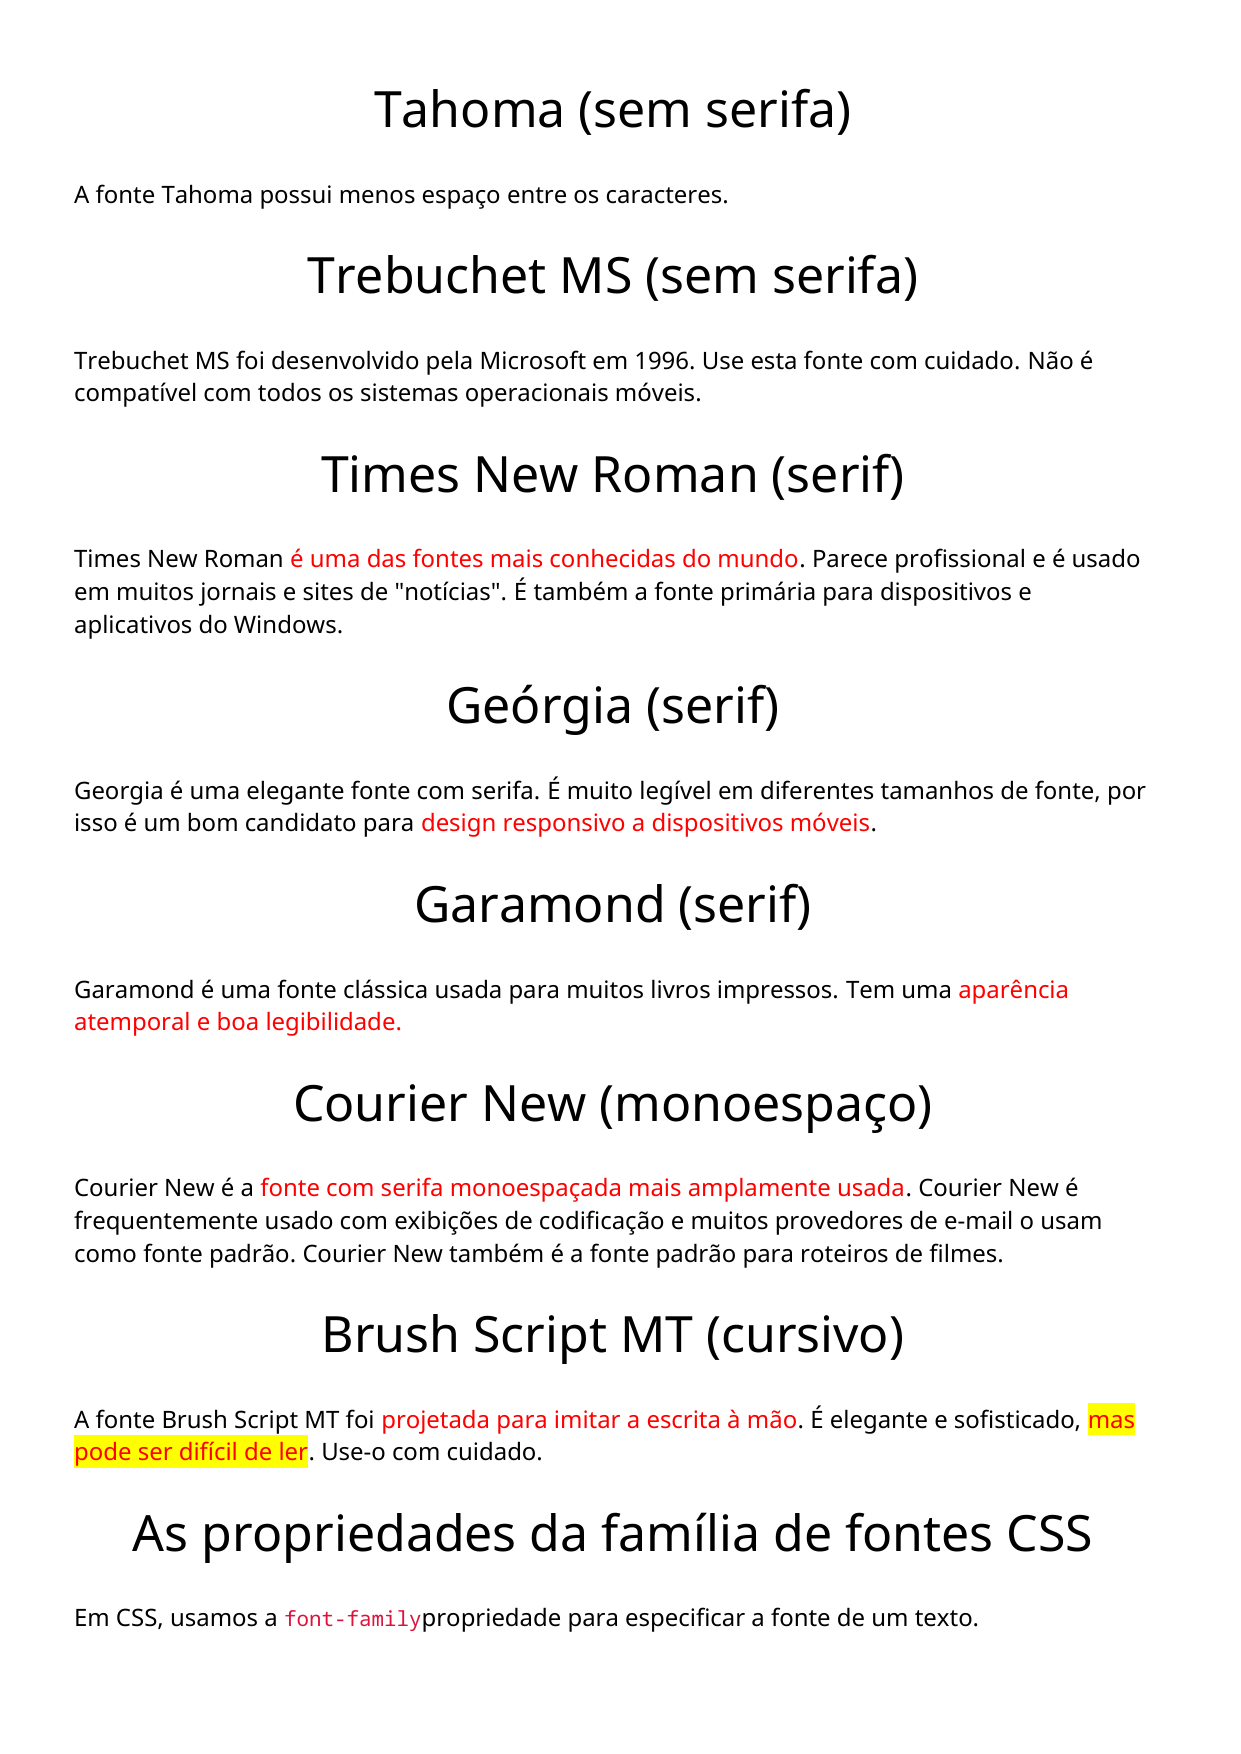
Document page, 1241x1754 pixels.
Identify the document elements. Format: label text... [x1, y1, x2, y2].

subtitle Trebuchet MS (sem serifa) [74, 240, 1152, 308]
text Courier New é a fonte com serifa monoespaçada mais amplamente usada. Courier New é frequentemente usado com exibições de codificação e muitos provedores de e-mail o usam como fonte padrão. Courier New também é a fonte padrão para roteiros de filmes. [74, 1171, 1152, 1269]
text A fonte Tahoma possui menos espaço entre os caracteres. [74, 177, 1152, 210]
subtitle Times New Roman (serif) [74, 439, 1152, 507]
subtitle Brush Script MT (cursivo) [74, 1299, 1152, 1367]
text Georgia é uma elegante fonte com serifa. É muito legível em diferentes tamanhos de fonte, por isso é um bom candidato para design responsivo a dispositivos móveis. [74, 774, 1152, 839]
subtitle Garamond (serif) [74, 869, 1152, 937]
subtitle Geórgia (serif) [74, 670, 1152, 738]
text Times New Roman é uma das fontes mais conhecidas do mundo. Parece profissional e é usado em muitos jornais e sites de "notícias". É também a fonte primária para dispositivos e aplicativos do Windows. [74, 542, 1152, 640]
text Garamond é uma fonte clássica usada para muitos livros impressos. Tem uma aparência atemporal e boa legibilidade. [74, 972, 1152, 1038]
text Trebuchet MS foi desenvolvido pela Microsoft em 1996. Use esta fonte com cuidado. Não é compatível com todos os sistemas operacionais móveis. [74, 343, 1152, 409]
subtitle Courier New (monoespaço) [74, 1068, 1152, 1136]
text A fonte Brush Script MT foi projetada para imitar a escrita à mão. É elegante e sofisticado, mas pode ser difícil de ler. Use-o com cuidado. [74, 1402, 1152, 1468]
text Em CSS, usamos a font-familypropriedade para especificar a fonte de um texto. [74, 1601, 1152, 1634]
subtitle Tahoma (sem serifa) [74, 74, 1152, 142]
subtitle As propriedades da família de fontes CSS [74, 1498, 1152, 1566]
